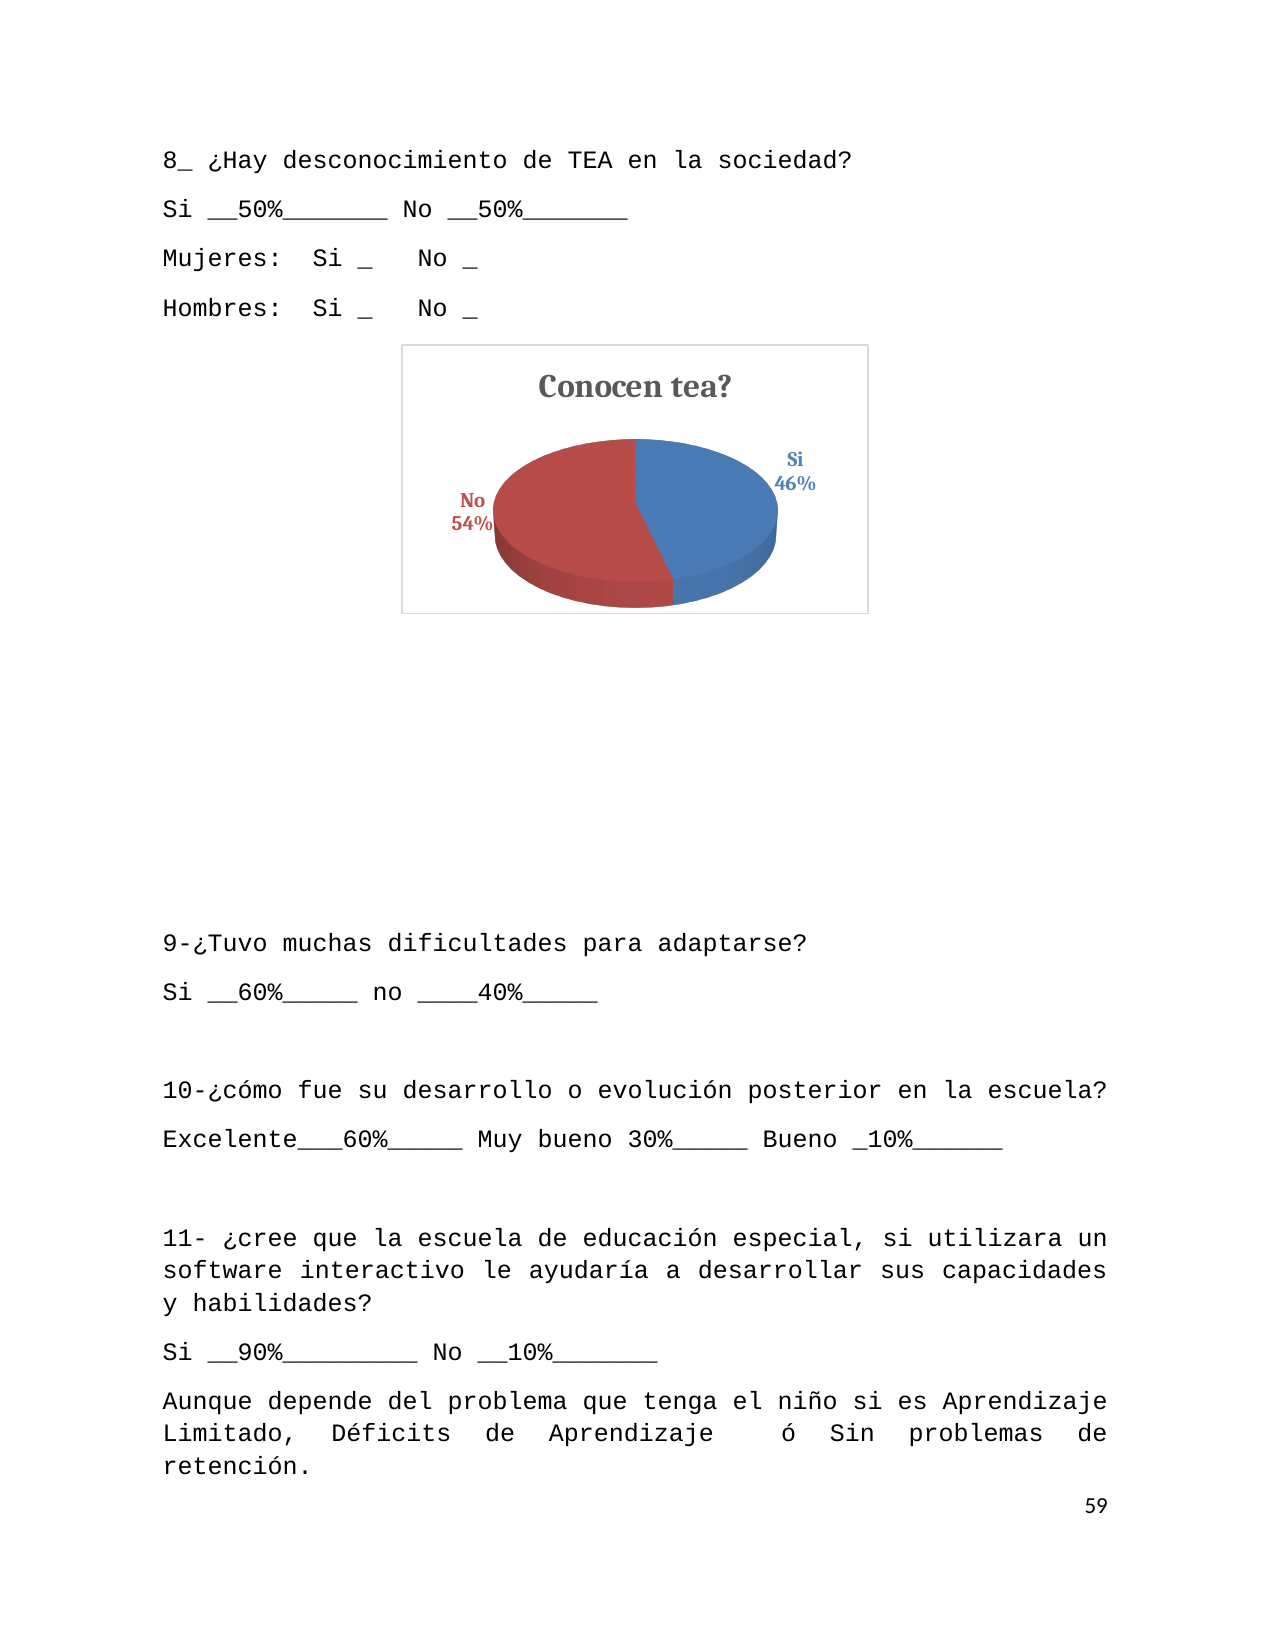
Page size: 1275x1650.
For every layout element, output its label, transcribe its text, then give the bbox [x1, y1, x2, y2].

text Si __90%_________ No __10%_______ [162, 1339, 1107, 1368]
text 9-¿Tuvo muchas dificultades para adaptarse? [162, 930, 1107, 958]
text 8_ ¿Hay desconocimiento de TEA en la sociedad? [162, 148, 1107, 176]
text Si __50%_______ No __50%_______ [162, 197, 1107, 225]
text 10-¿cómo fue su desarrollo o evolución posterior en la escuela? [162, 1078, 1107, 1106]
text Si __60%_____ no ____40%_____ [162, 979, 1107, 1008]
text Mujeres: Si _ No _ [162, 246, 1107, 274]
text Excelente___60%_____ Muy bueno 30%_____ Bueno _10%______ [162, 1127, 1107, 1155]
text 11- ¿cree que la escuela de educación especial, si utilizara un software interactivo le ayudaría a desarrollar sus capacidades y habilidades? [162, 1225, 1107, 1318]
text Hombres: Si _ No _ [162, 295, 1107, 323]
text Aunque depende del problema que tenga el niño si es Aprendizaje Limitado, Déficits de Aprendizaje ó Sin problemas de retención. [162, 1388, 1107, 1482]
